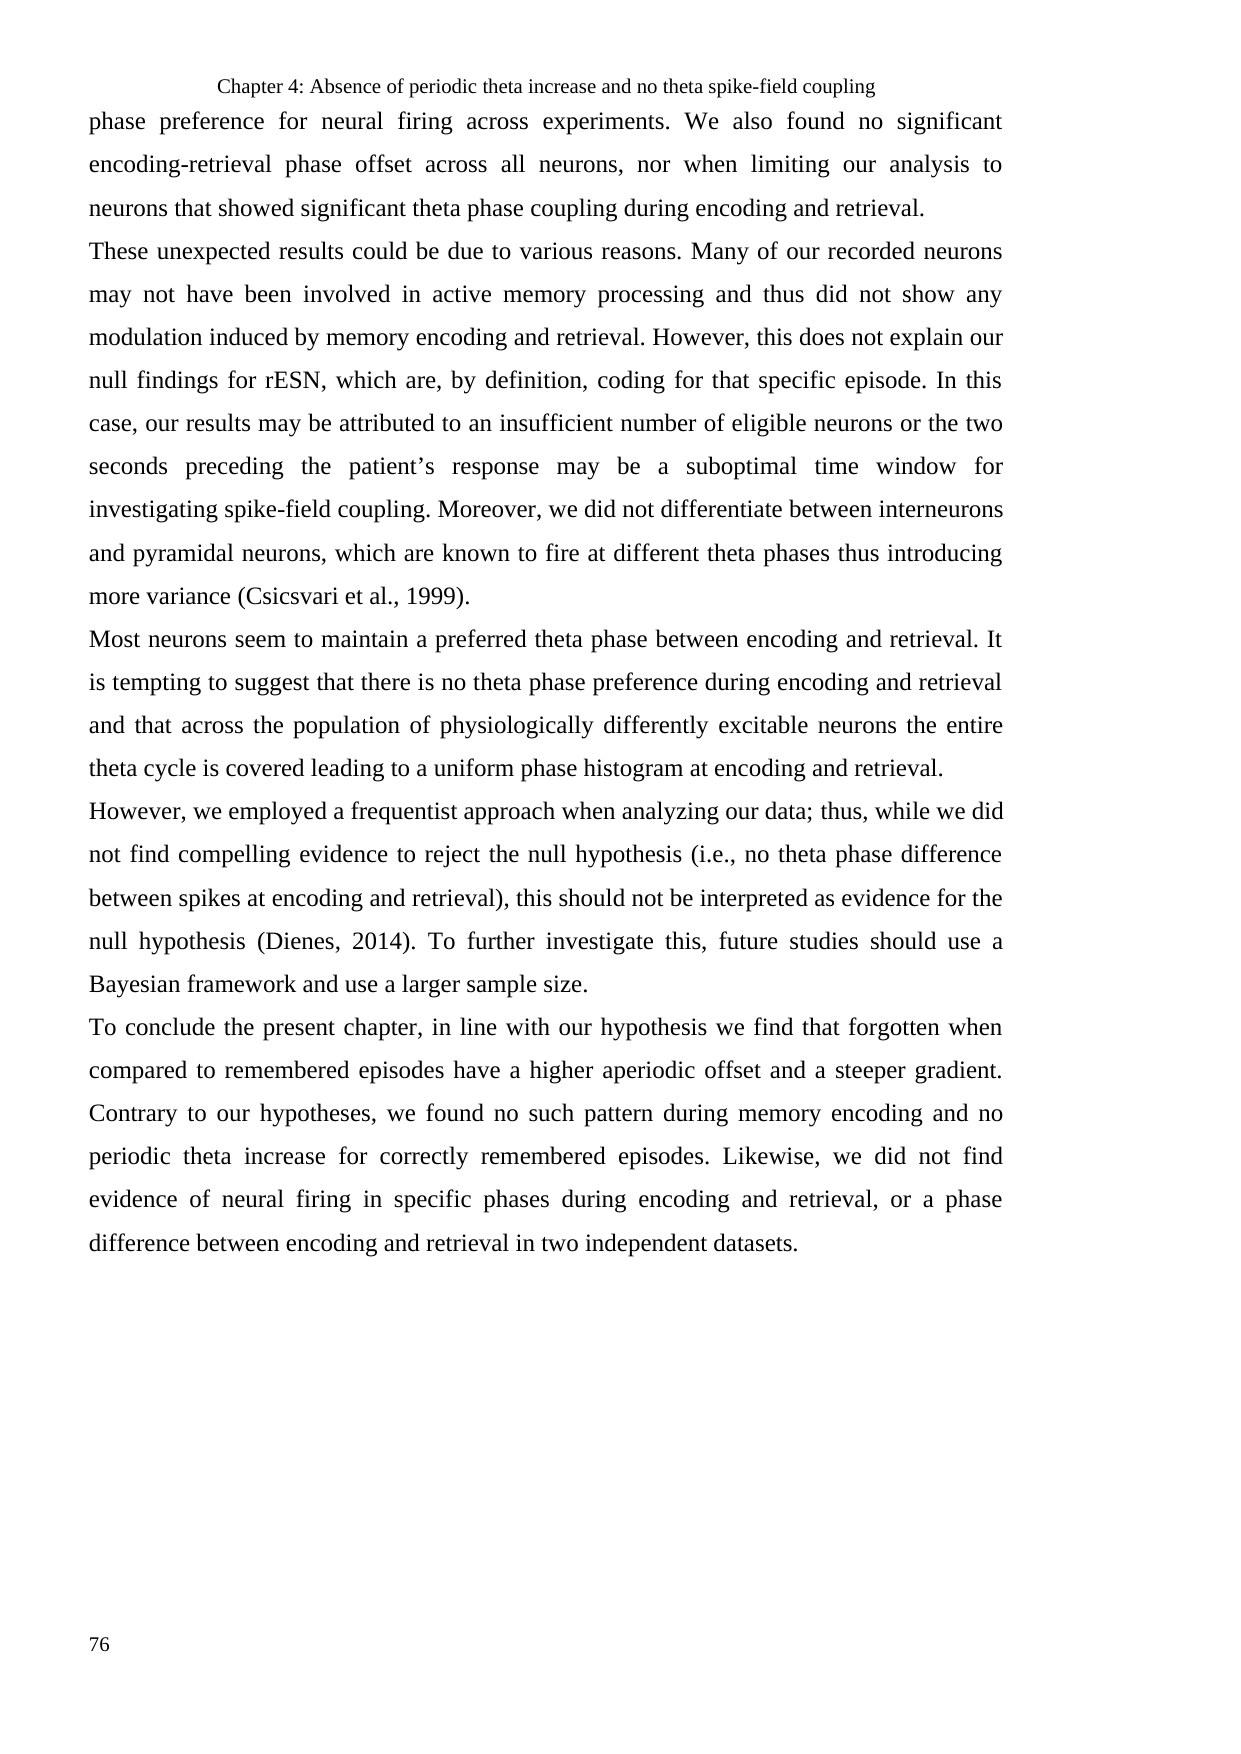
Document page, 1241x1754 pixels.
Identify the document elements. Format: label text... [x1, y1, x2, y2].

text To conclude the present chapter, in line with our hypothesis we find that forgotten when compared to remembered episodes have a higher aperiodic offset and a steeper gradient. Contrary to our hypotheses, we found no such pattern during memory encoding and no periodic theta increase for correctly remembered episodes. Likewise, we did not find evidence of neural firing in specific phases during encoding and retrieval, or a phase difference between encoding and retrieval in two independent datasets. [89, 1012, 1004, 1256]
text These unexpected results could be due to various reasons. Many of our recorded neurons may not have been involved in active memory processing and thus did not show any modulation induced by memory encoding and retrieval. However, this does not explain our null findings for rESN, which are, by definition, coding for that specific episode. In this case, our results may be attributed to an insufficient number of eligible neurons or the two seconds preceding the patient’s response may be a suboptimal time window for investigating spike-field coupling. Moreover, we did not differentiate between interneurons and pyramidal neurons, which are known to fire at different theta phases thus introducing more variance (Csicsvari et al., 1999). [89, 236, 1004, 609]
text However, we employed a frequentist approach when analyzing our data; thus, while we did not find compelling evidence to reject the null hypothesis (i.e., no theta phase difference between spikes at encoding and retrieval), this should not be interpreted as evidence for the null hypothesis (Dienes, 2014). To further investigate this, future studies should use a Bayesian framework and use a larger sample size. [89, 796, 1004, 998]
text Most neurons seem to maintain a preferred theta phase between encoding and retrieval. It is tempting to suggest that there is no theta phase preference during encoding and retrieval and that across the population of physiologically differently excitable neurons the entire theta cycle is covered leading to a uniform phase histogram at encoding and retrieval. [89, 624, 1004, 782]
